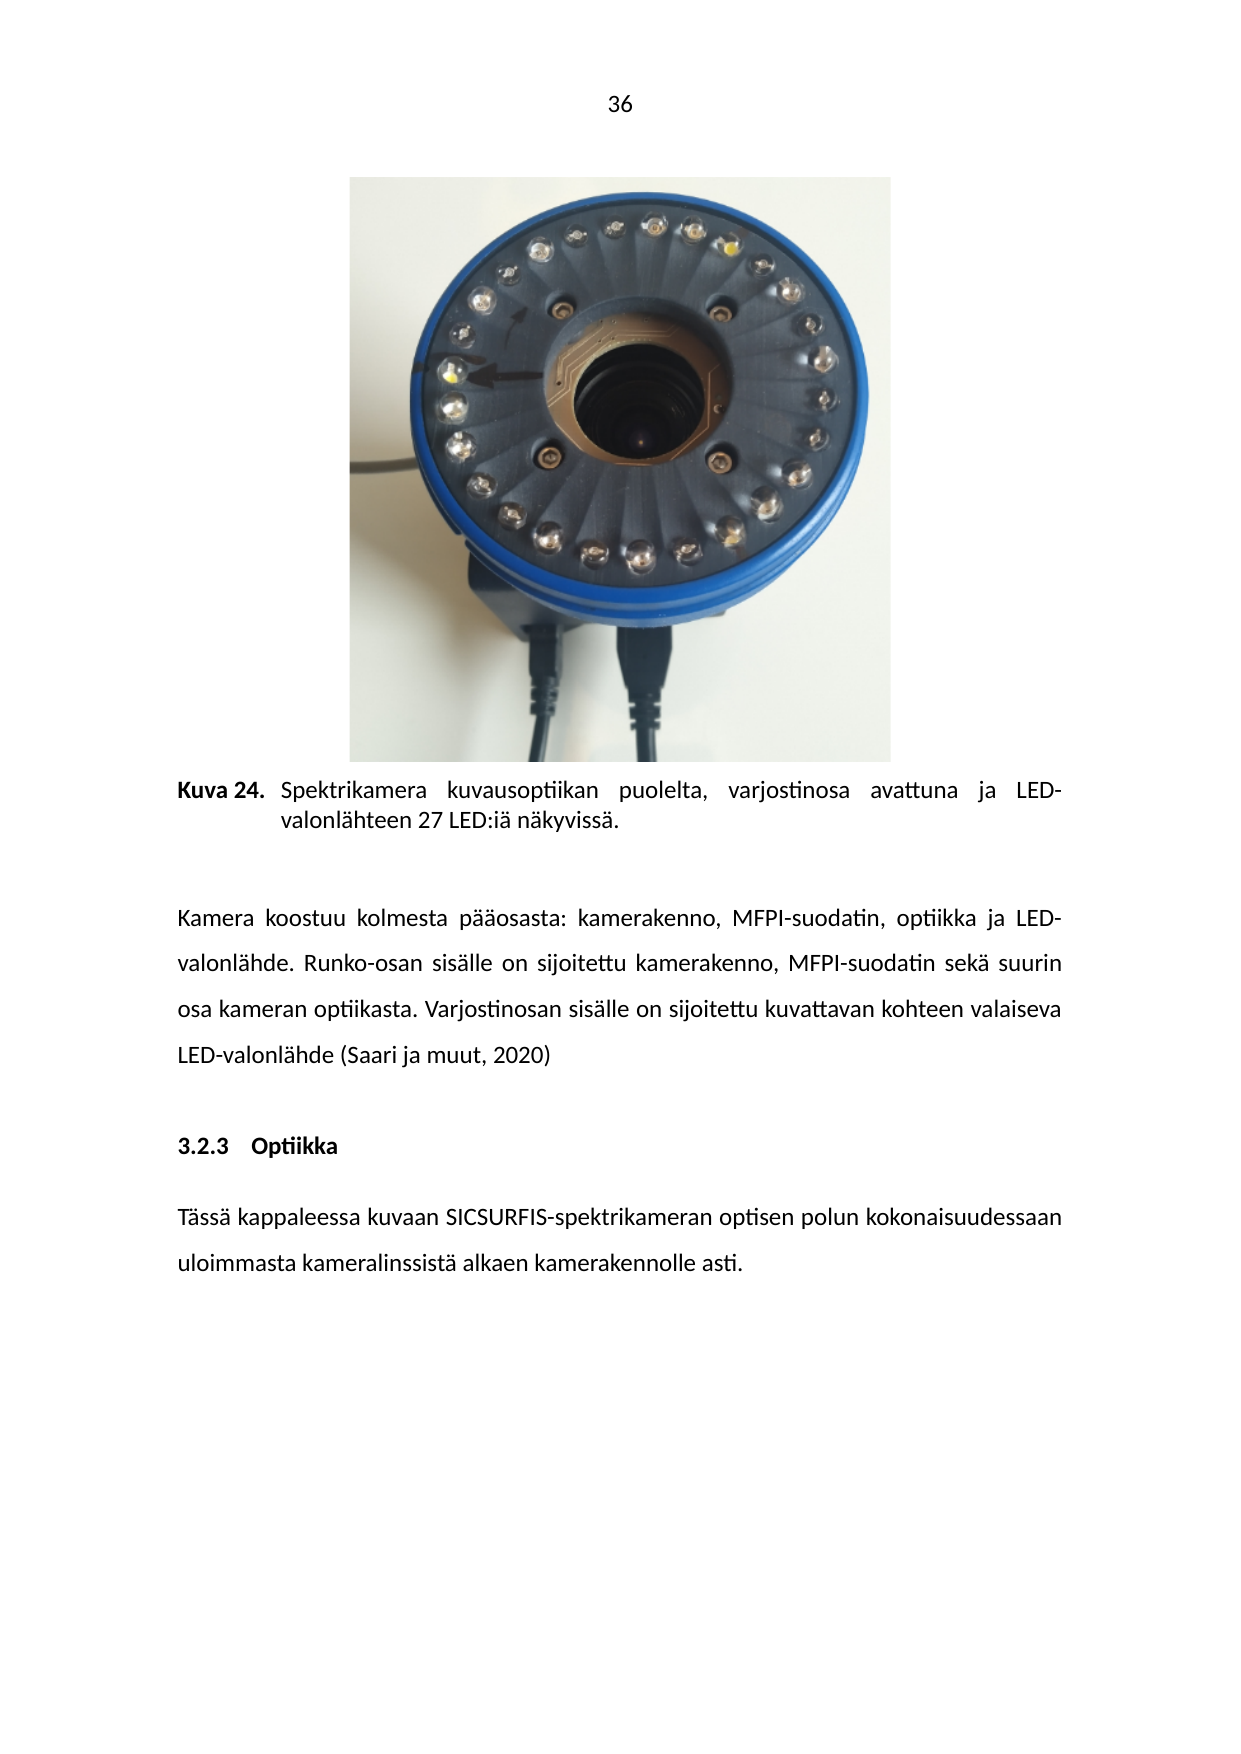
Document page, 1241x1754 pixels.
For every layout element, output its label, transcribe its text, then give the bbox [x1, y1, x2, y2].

text Kamera koostuu kolmesta pääosasta: kamerakenno, MFPI-suodatin, optiikka ja LED-valonlähde. Runko-osan sisälle on sijoitettu kamerakenno, MFPI-suodatin sekä suurin osa kameran optiikasta. Varjostinosan sisälle on sijoitettu kuvattavan kohteen valaiseva LED-valonlähde (Saari ja muut, 2020) [177, 902, 1063, 1069]
text Kuva 24. Spektrikamera kuvausoptiikan puolelta, varjostinosa avattuna ja LED-valonlähteen 27 LED:iä näkyvissä. [177, 774, 1063, 835]
subtitle Optiikka [177, 1130, 1063, 1161]
text Tässä kappaleessa kuvaan SICSURFIS-spektrikameran optisen polun kokonaisuudessaan uloimmasta kameralinssistä alkaen kamerakennolle asti. [177, 1201, 1063, 1277]
picture [349, 177, 891, 762]
